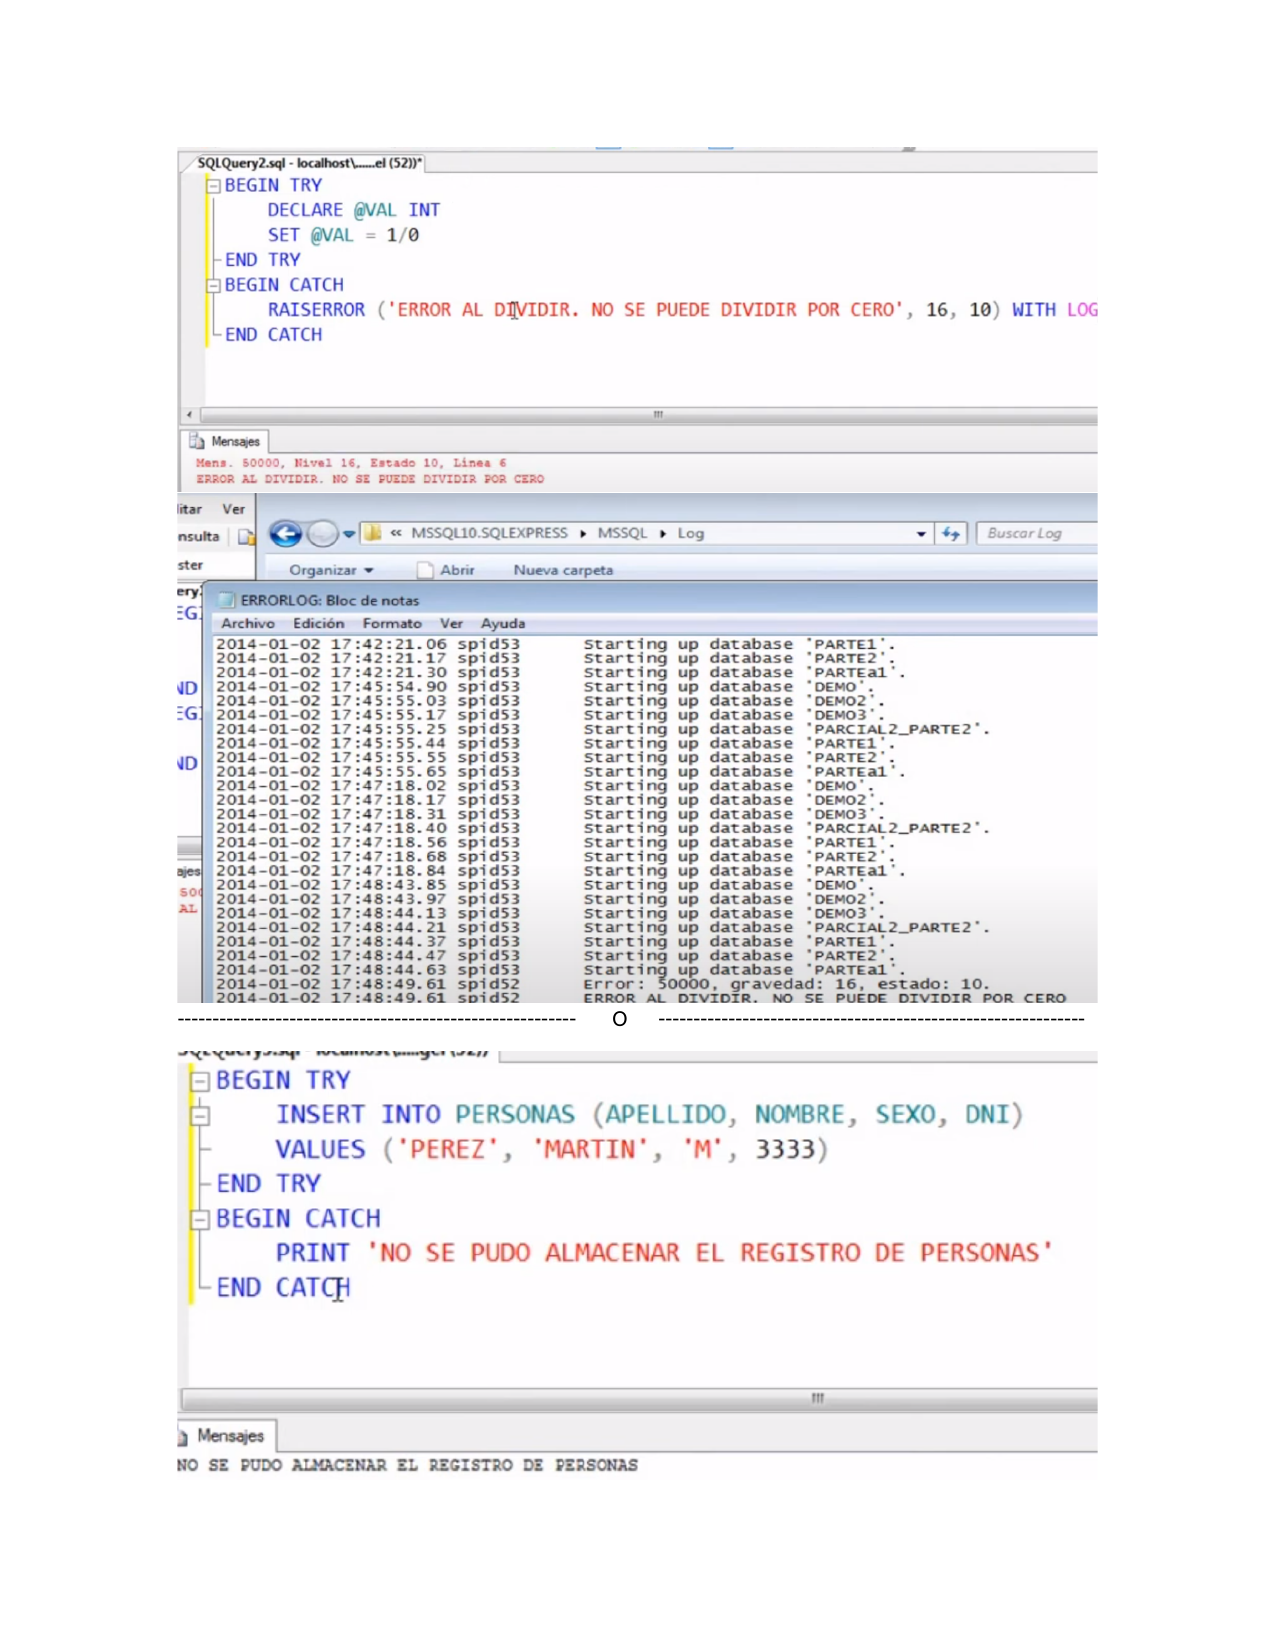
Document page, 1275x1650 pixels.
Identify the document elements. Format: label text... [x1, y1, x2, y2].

picture [177, 1051, 1098, 1480]
picture [177, 147, 1098, 492]
text --------------------------------------------------------- O ------------------------------------------------------------- [177, 1003, 1098, 1032]
picture [177, 493, 1098, 1003]
